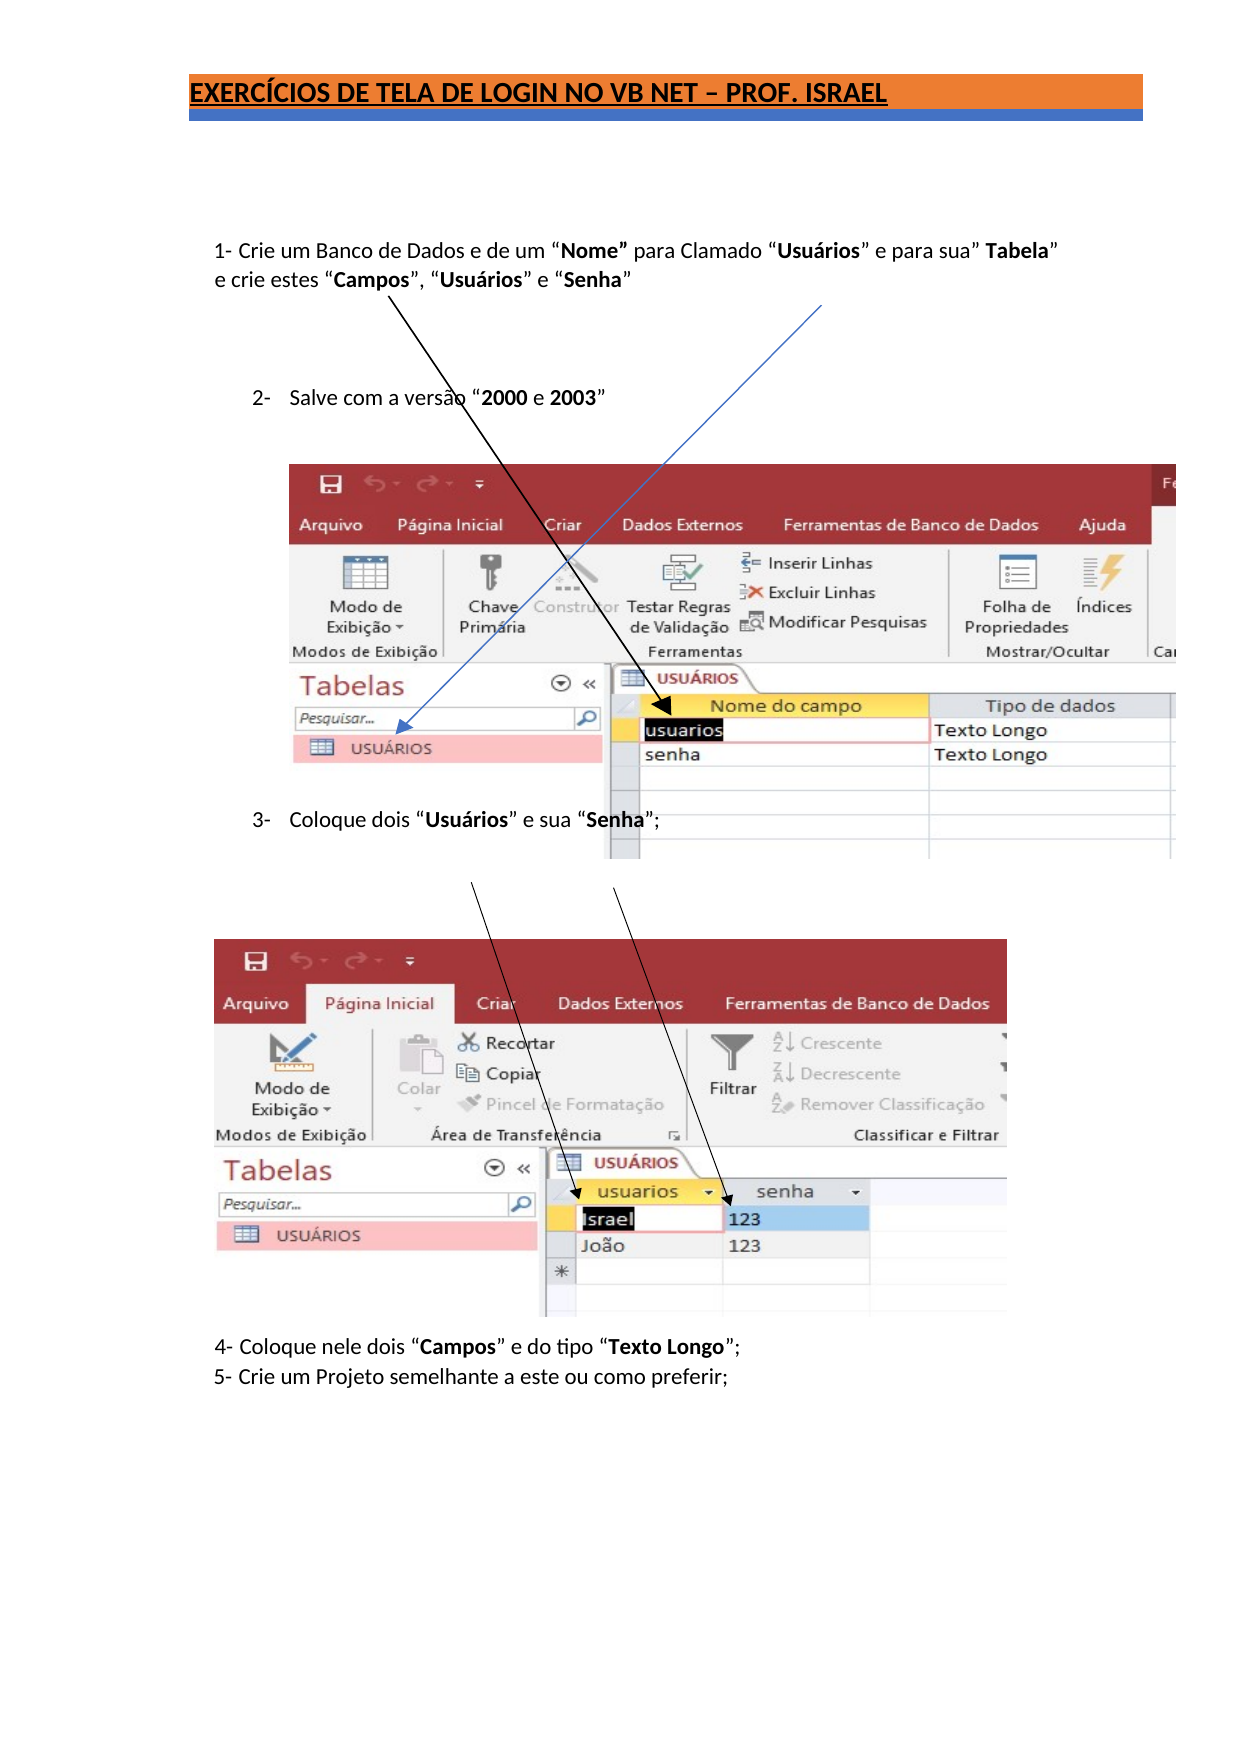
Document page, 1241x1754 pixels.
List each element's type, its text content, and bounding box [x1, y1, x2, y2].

picture [504, 464, 661, 559]
picture [214, 939, 1007, 1317]
picture [289, 464, 1176, 859]
text 5- Crie um Projeto semelhante a este ou como preferir; [213, 1362, 1072, 1390]
